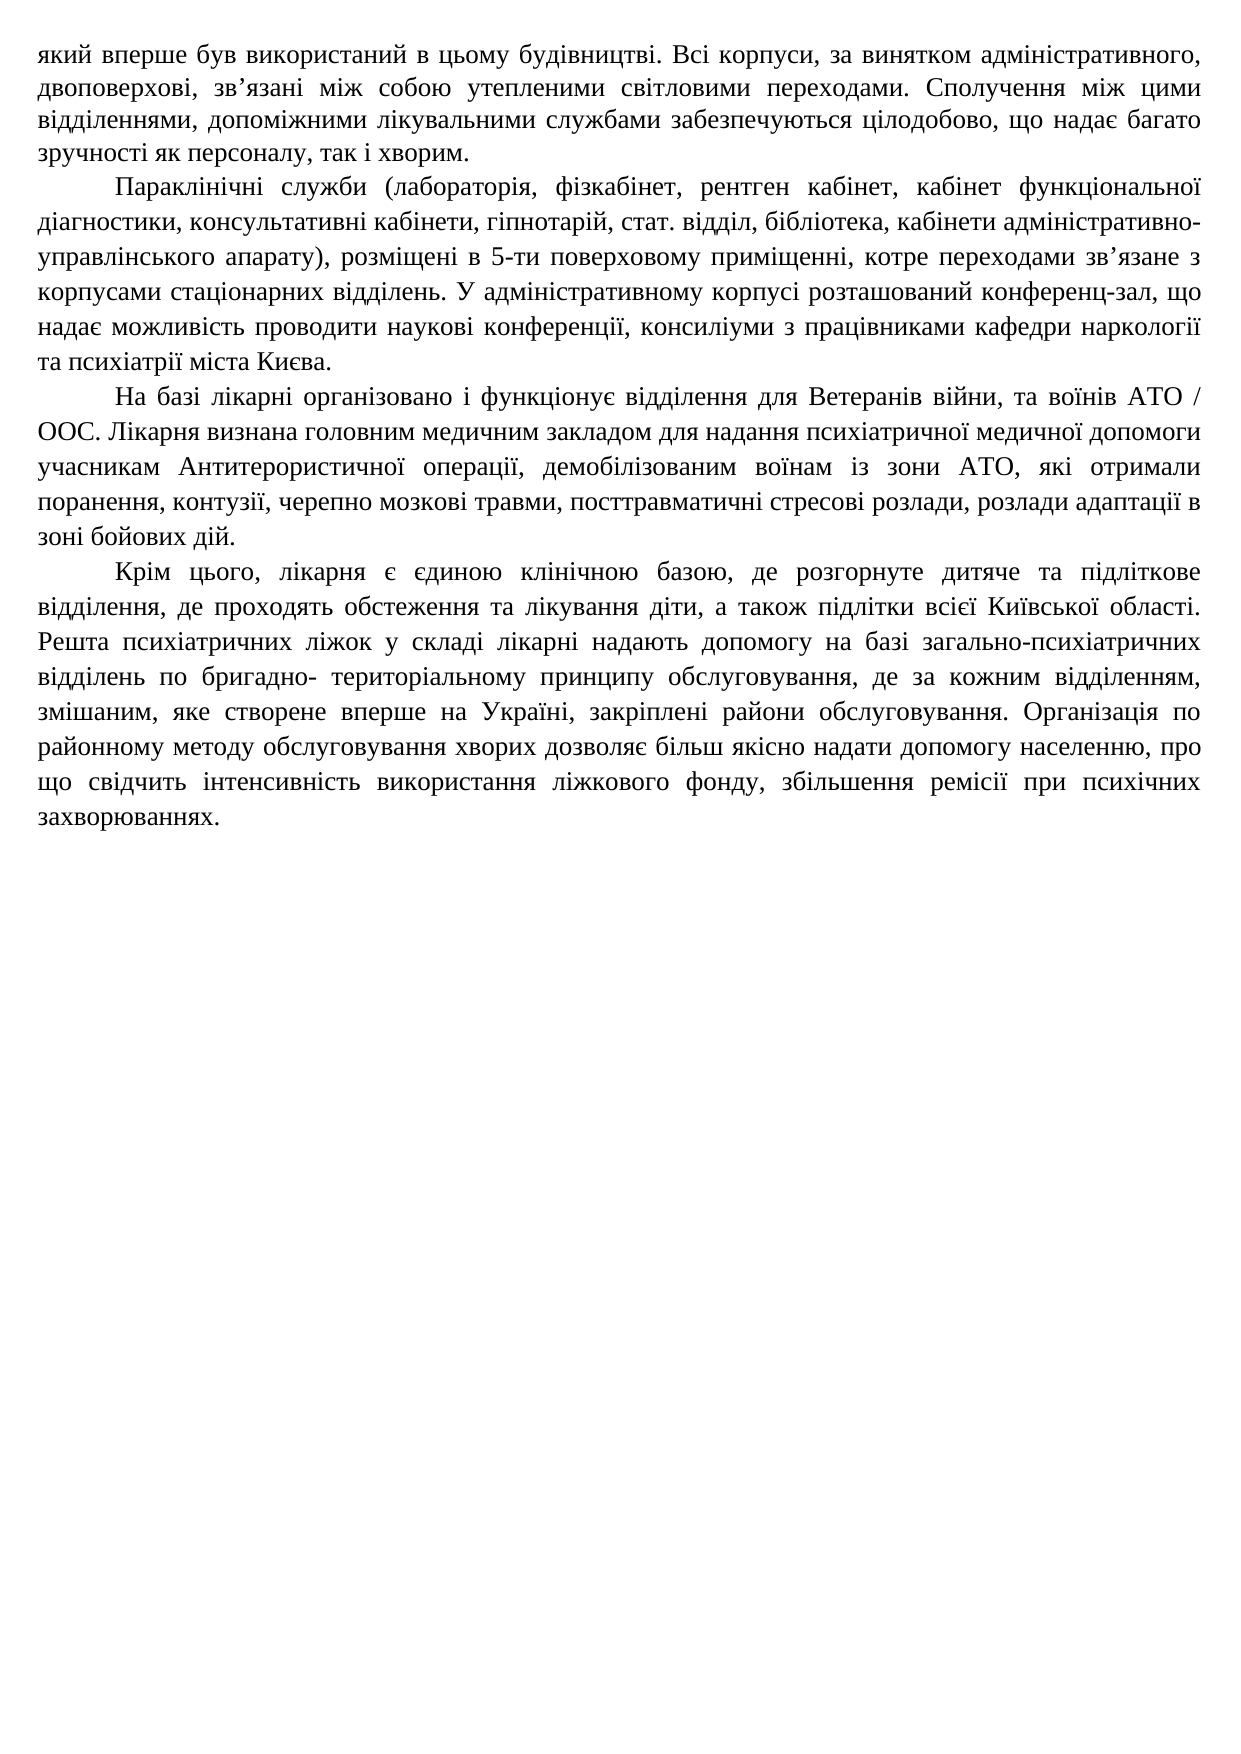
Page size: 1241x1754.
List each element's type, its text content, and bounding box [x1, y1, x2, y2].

text Параклінічні служби (лабораторія, фізкабінет, рентген кабінет, кабінет функціональної діагностики, консультативні кабінети, гіпнотарій, стат. відділ, бібліотека, кабінети адміністративно-управлінського апарату), розміщені в 5-ти поверховому приміщенні, котре переходами зв’язане з корпусами стаціонарних відділень. У адміністративному корпусі розташований конференц-зал, що надає можливість проводити наукові конференції, консиліуми з працівниками кафедри наркології та психіатрії міста Києва. [37, 167, 1203, 377]
text На базі лікарні організовано і функціонує відділення для Ветеранів війни, та воїнів АТО / ООС. Лікарня визнана головним медичним закладом для надання психіатричної медичної допомоги учасникам Антитерористичної операції, демобілізованим воїнам із зони АТО, які отримали поранення, контузії, черепно мозкові травми, посттравматичні стресові розлади, розлади адаптації в зоні бойових дій. [37, 377, 1203, 552]
text Крім цього, лікарня є єдиною клінічною базою, де розгорнуте дитяче та підліткове відділення, де проходять обстеження та лікування діти, а також підлітки всієї Київської області. Решта психіатричних ліжок у складі лікарні надають допомогу на базі загально-психіатричних відділень по бригадно- територіальному принципу обслуговування, де за кожним відділенням, змішаним, яке створене вперше на Україні, закріплені райони обслуговування. Організація по районному методу обслуговування хворих дозволяє більш якісно надати допомогу населенню, про що свідчить інтенсивність використання ліжкового фонду, збільшення ремісії при психічних захворюваннях. [37, 552, 1203, 832]
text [37, 37, 1203, 167]
